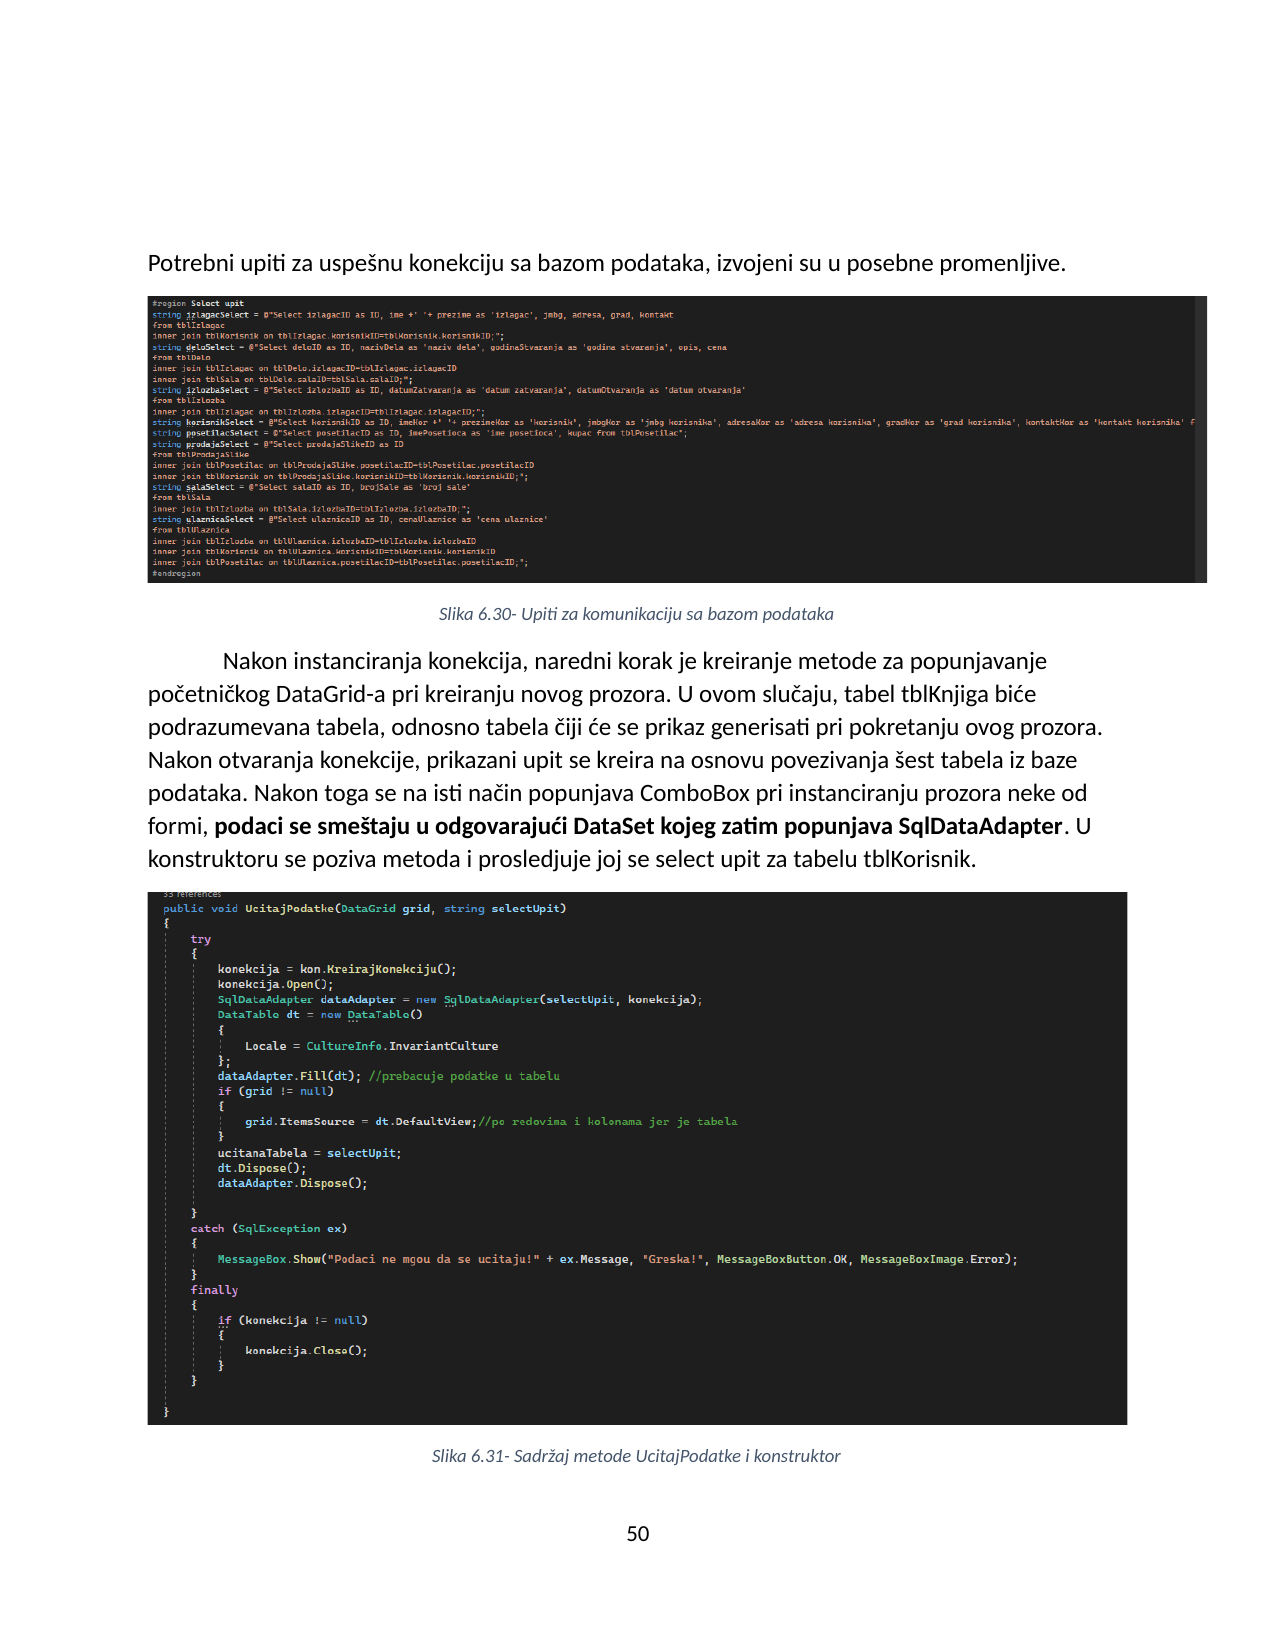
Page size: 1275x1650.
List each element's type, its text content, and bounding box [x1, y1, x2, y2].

text Slika 6.31- Sadržaj metode UcitajPodatke i konstruktor [148, 1444, 1127, 1467]
text Slika 6.30- Upiti za komunikaciju sa bazom podataka [148, 602, 1127, 624]
picture [147, 892, 1128, 1425]
text Nakon instanciranja konekcija, naredni korak je kreiranje metode za popunjavanje početničkog DataGrid-a pri kreiranju novog prozora. U ovom slučaju, tabel tblKnjiga biće podrazumevana tabela, odnosno tabela čiji će se prikaz generisati pri pokretanju ovog prozora. Nakon otvaranja konekcije, prikazani upit se kreira na osnovu povezivanja šest tabela iz baze podataka. Nakon toga se na isti način popunjava ComboBox pri instanciranju prozora neke od formi, podaci se smeštaju u odgovarajući DataSet kojeg zatim popunjava SqlDataAdapter. U konstruktoru se poziva metoda i prosledjuje joj se select upit za tabelu tblKorisnik. [148, 645, 1127, 873]
text Potrebni upiti za uspešnu konekciju sa bazom podataka, izvojeni su u posebne promenljive. [148, 247, 1127, 277]
picture [147, 296, 1208, 583]
